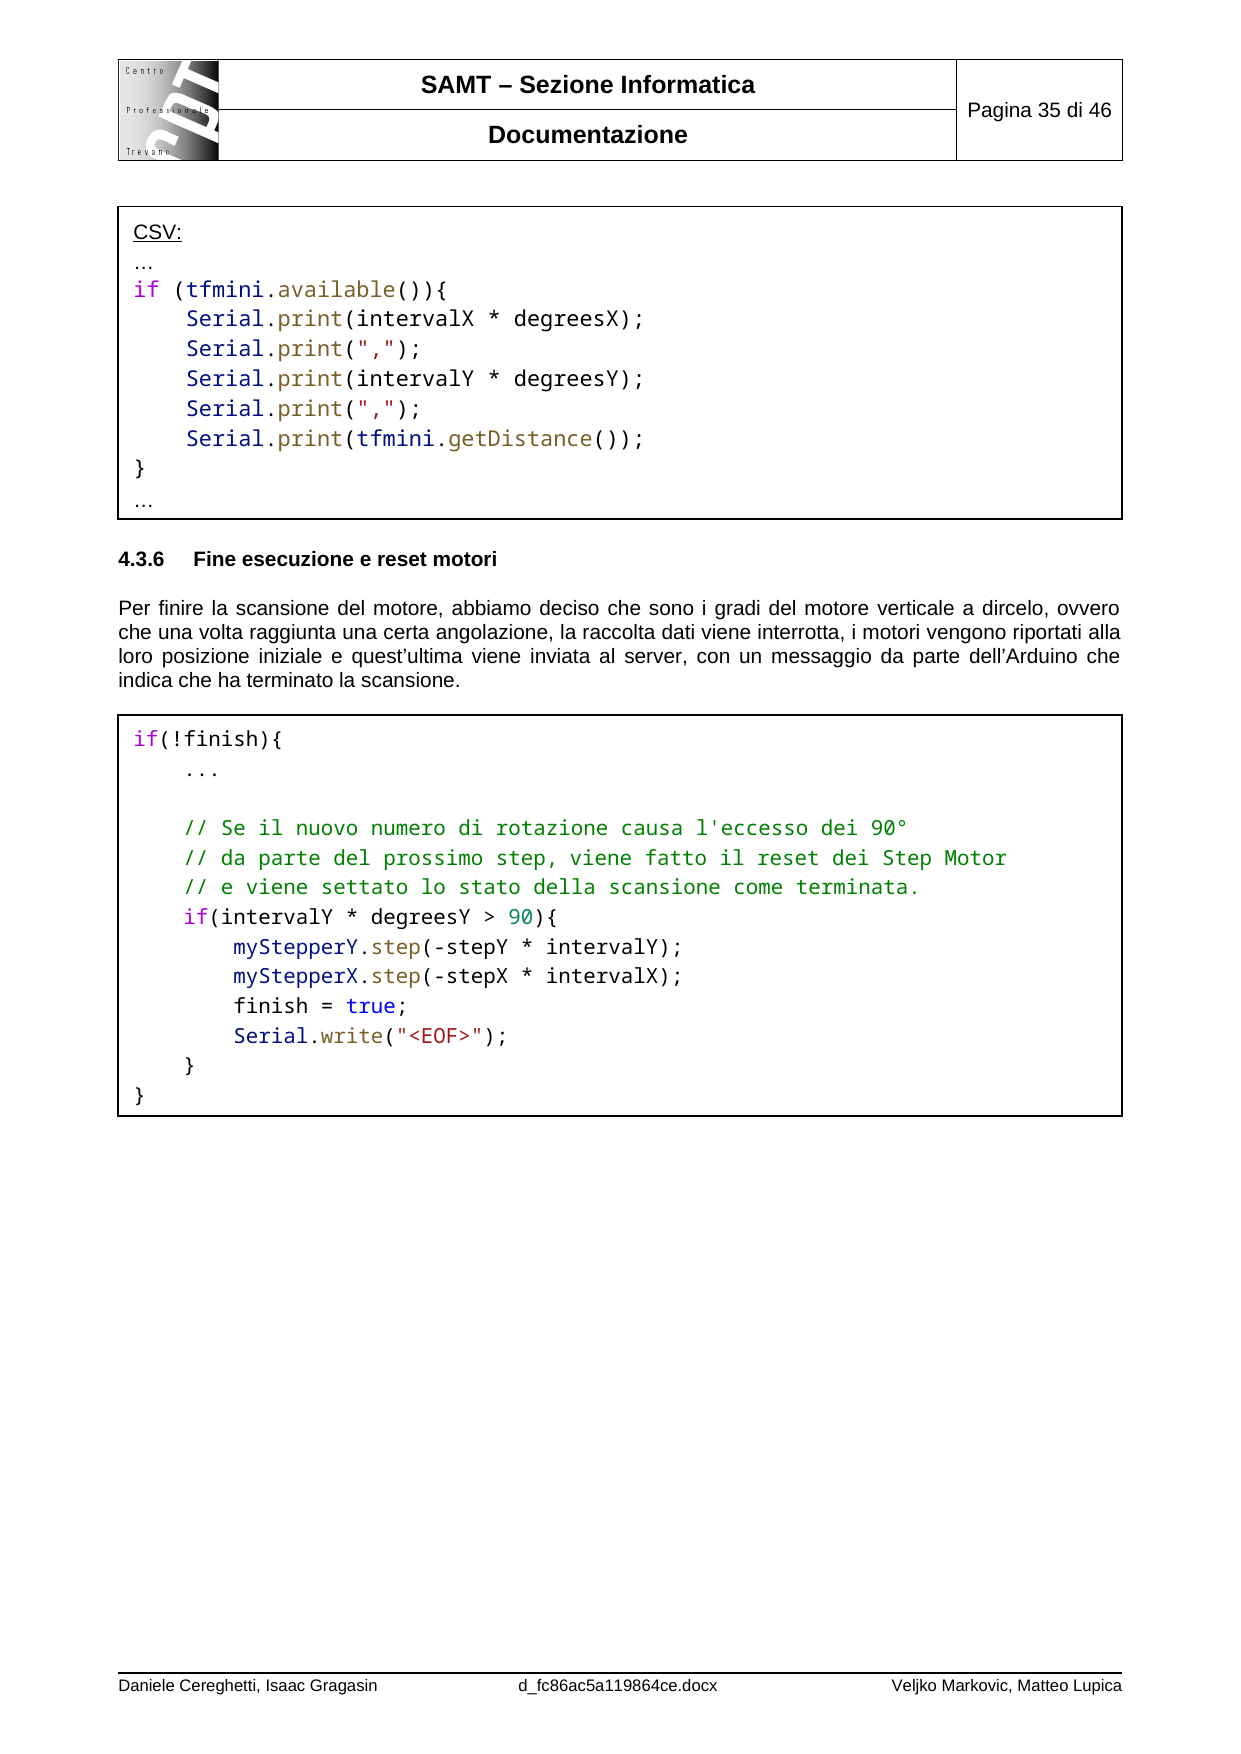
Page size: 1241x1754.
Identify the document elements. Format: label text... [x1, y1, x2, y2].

subtitle Fine esecuzione e reset motori [118, 547, 1122, 571]
text Per finire la scansione del motore, abbiamo deciso che sono i gradi del motore verticale a dircelo, ovvero che una volta raggiunta una certa angolazione, la raccolta dati viene interrotta, i motori vengono riportati alla loro posizione iniziale e quest’ultima viene inviata al server, con un messaggio da parte dell’Arduino che indica che ha terminato la scansione. [118, 596, 1122, 691]
picture [118, 60, 219, 160]
